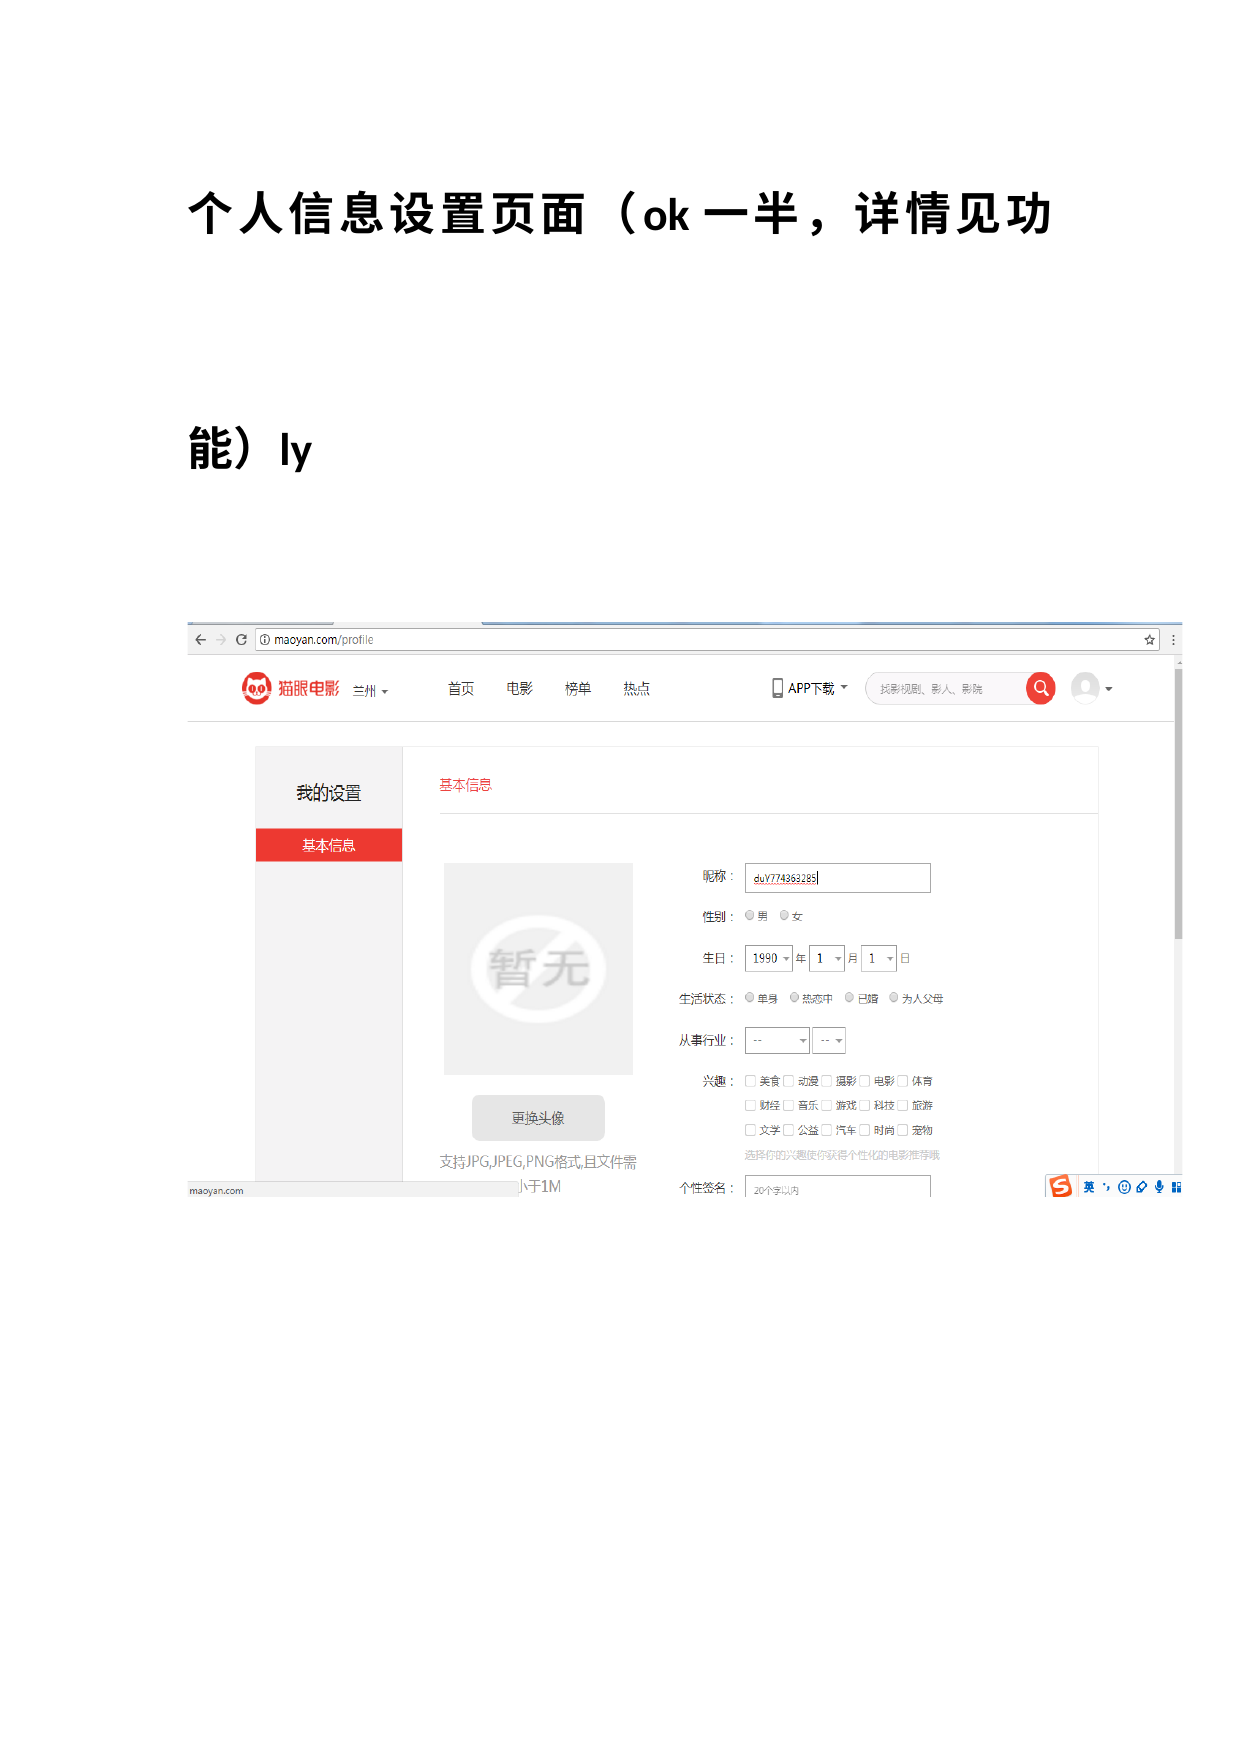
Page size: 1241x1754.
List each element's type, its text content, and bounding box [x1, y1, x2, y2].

subtitle 个人信息设置页面（ok一半，详情见功能）ly [187, 162, 1053, 494]
picture [187, 622, 1183, 1197]
